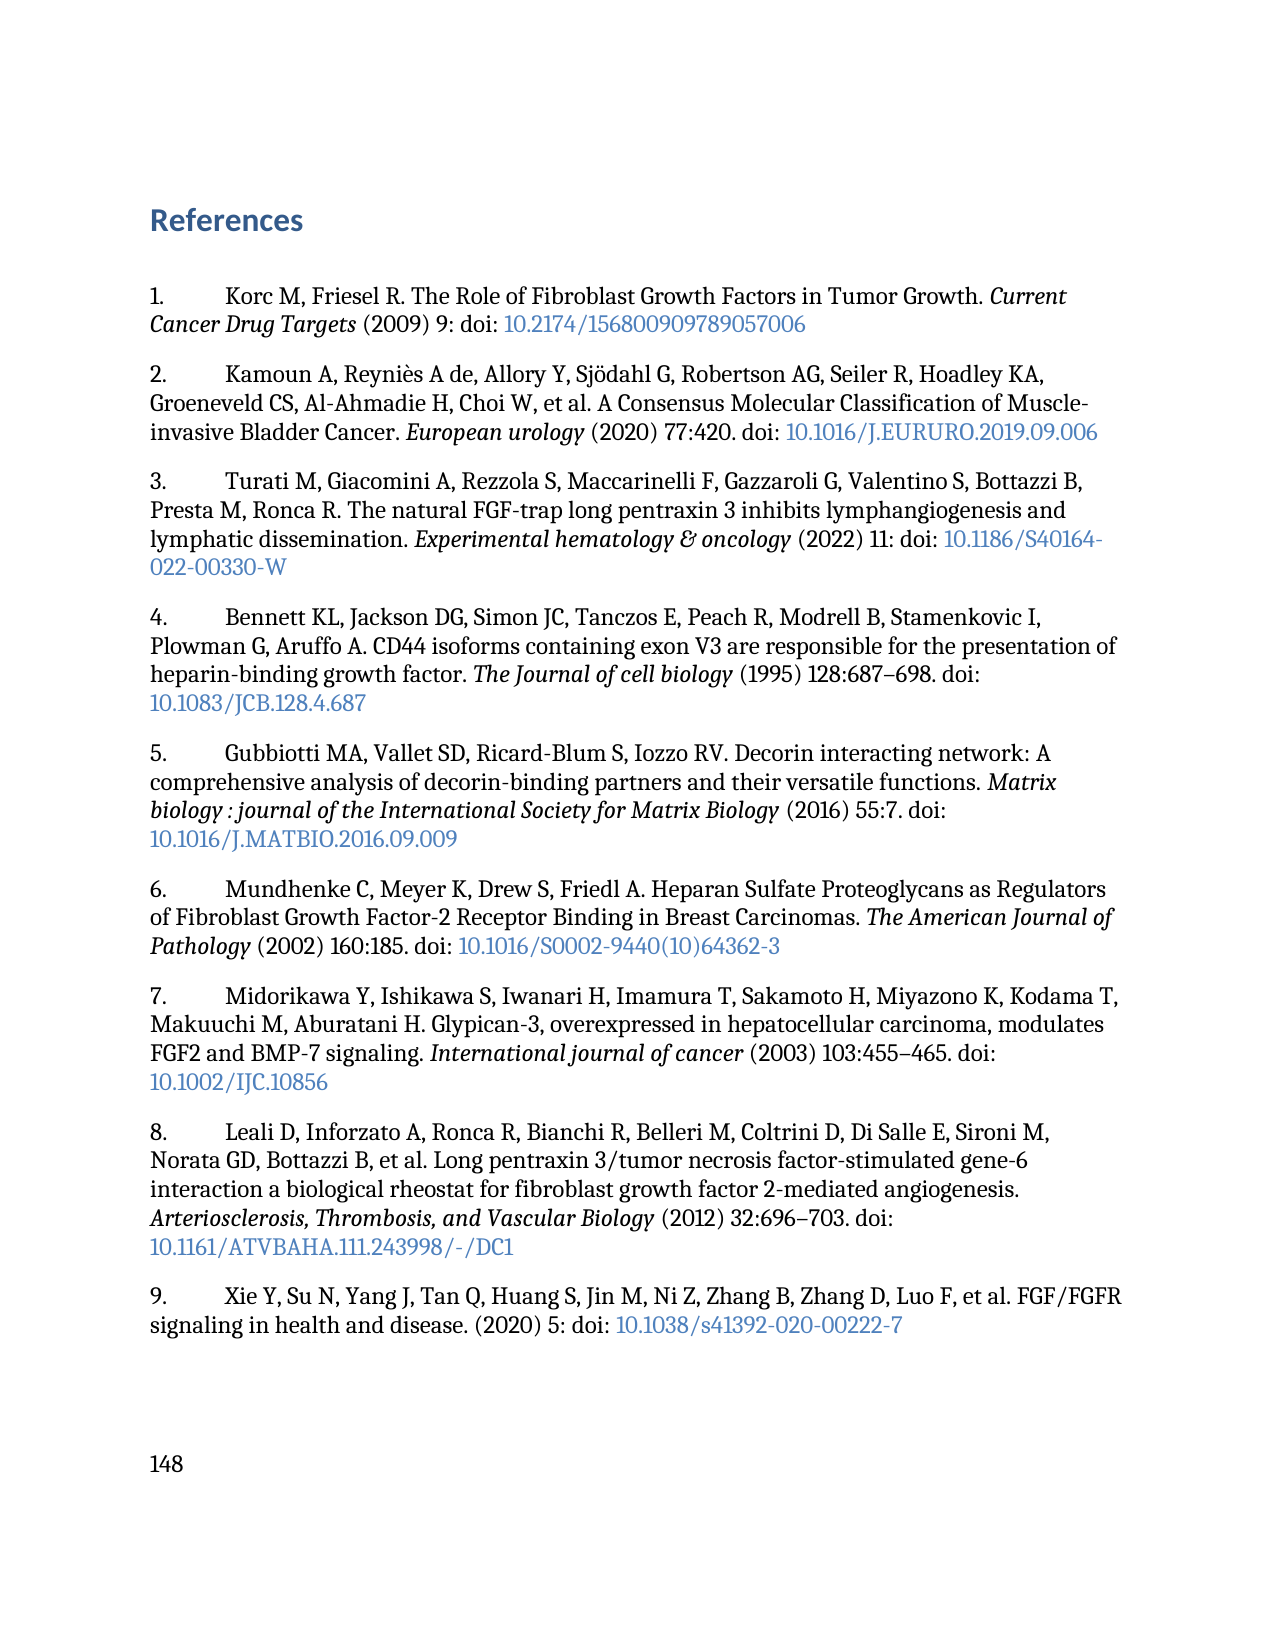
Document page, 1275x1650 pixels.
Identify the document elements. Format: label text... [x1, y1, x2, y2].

text 8. Leali D, Inforzato A, Ronca R, Bianchi R, Belleri M, Coltrini D, Di Salle E, Sironi M, Norata GD, Bottazzi B, et al. Long pentraxin 3/tumor necrosis factor-stimulated gene-6 interaction a biological rheostat for fibroblast growth factor 2-mediated angiogenesis. Arteriosclerosis, Thrombosis, and Vascular Biology (2012) 32:696–703. doi: 10.1161/ATVBAHA.111.243998/-/DC1 [150, 1117, 1125, 1261]
text 1. Korc M, Friesel R. The Role of Fibroblast Growth Factors in Tumor Growth. Current Cancer Drug Targets (2009) 9: doi: 10.2174/156800909789057006 [150, 282, 1125, 339]
subtitle References [150, 199, 1125, 240]
text 7. Midorikawa Y, Ishikawa S, Iwanari H, Imamura T, Sakamoto H, Miyazono K, Kodama T, Makuuchi M, Aburatani H. Glypican-3, overexpressed in hepatocellular carcinoma, modulates FGF2 and BMP-7 signaling. International journal of cancer (2003) 103:455–465. doi: 10.1002/IJC.10856 [150, 982, 1125, 1097]
text 3. Turati M, Giacomini A, Rezzola S, Maccarinelli F, Gazzaroli G, Valentino S, Bottazzi B, Presta M, Ronca R. The natural FGF-trap long pentraxin 3 inhibits lymphangiogenesis and lymphatic dissemination. Experimental hematology & oncology (2022) 11: doi: 10.1186/S40164-022-00330-W [150, 467, 1125, 582]
text 2. Kamoun A, Reyniès A de, Allory Y, Sjödahl G, Robertson AG, Seiler R, Hoadley KA, Groeneveld CS, Al-Ahmadie H, Choi W, et al. A Consensus Molecular Classification of Muscle-invasive Bladder Cancer. European urology (2020) 77:420. doi: 10.1016/J.EURURO.2019.09.006 [150, 360, 1125, 446]
text 9. Xie Y, Su N, Yang J, Tan Q, Huang S, Jin M, Ni Z, Zhang B, Zhang D, Luo F, et al. FGF/FGFR signaling in health and disease. (2020) 5: doi: 10.1038/s41392-020-00222-7 [150, 1282, 1125, 1339]
text 4. Bennett KL, Jackson DG, Simon JC, Tanczos E, Peach R, Modrell B, Stamenkovic I, Plowman G, Aruffo A. CD44 isoforms containing exon V3 are responsible for the presentation of heparin-binding growth factor. The Journal of cell biology (1995) 128:687–698. doi: 10.1083/JCB.128.4.687 [150, 603, 1125, 718]
text 6. Mundhenke C, Meyer K, Drew S, Friedl A. Heparan Sulfate Proteoglycans as Regulators of Fibroblast Growth Factor-2 Receptor Binding in Breast Carcinomas. The American Journal of Pathology (2002) 160:185. doi: 10.1016/S0002-9440(10)64362-3 [150, 874, 1125, 961]
text 5. Gubbiotti MA, Vallet SD, Ricard-Blum S, Iozzo RV. Decorin interacting network: A comprehensive analysis of decorin-binding partners and their versatile functions. Matrix biology : journal of the International Society for Matrix Biology (2016) 55:7. doi: 10.1016/J.MATBIO.2016.09.009 [150, 739, 1125, 854]
